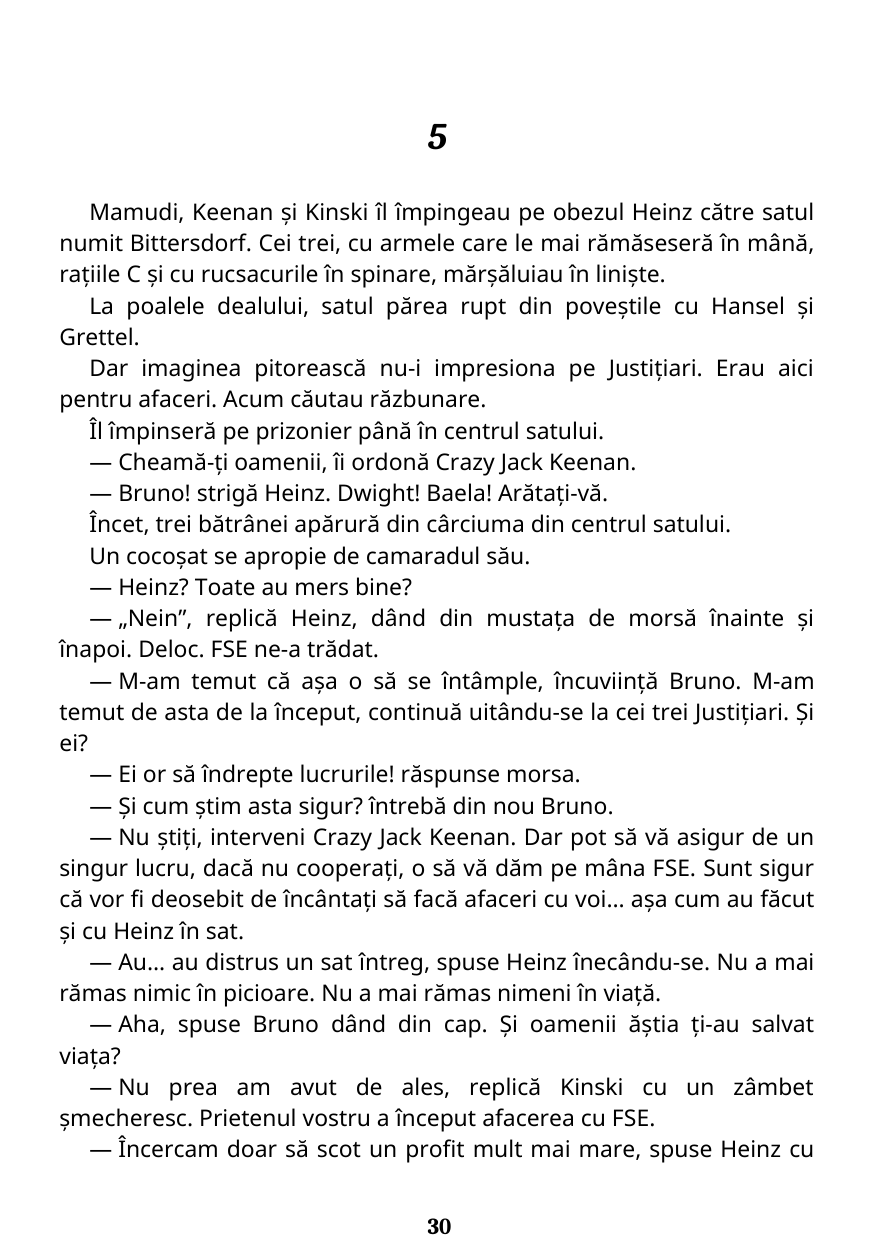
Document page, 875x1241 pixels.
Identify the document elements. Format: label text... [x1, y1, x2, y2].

text Îl împinseră pe prizonier până în centrul satului. [59, 415, 815, 446]
text Încet, trei bătrânei apărură din cârciuma din centrul satului. [59, 508, 815, 540]
text — Cheamă-ţi oamenii, îi ordonă Crazy Jack Keenan. [59, 446, 815, 477]
text — Au… au distrus un sat întreg, spuse Heinz înecându-se. Nu a mai rămas nimic în picioare. Nu a mai rămas nimeni în viaţă. [59, 946, 815, 1008]
text — Ei or să îndrepte lucrurile! răspunse morsa. [59, 758, 815, 790]
text — Bruno! strigă Heinz. Dwight! Baela! Arătaţi-vă. [59, 477, 815, 508]
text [59, 1133, 815, 1165]
subtitle 5 [59, 115, 815, 158]
text — Heinz? Toate au mers bine? [59, 571, 815, 602]
text Mamudi, Keenan şi Kinski îl împingeau pe obezul Heinz către satul numit Bittersdorf. Cei trei, cu armele care le mai rămăseseră în mână, raţiile C şi cu rucsacurile în spinare, mărşăluiau în linişte. [59, 196, 815, 290]
text — Nu prea am avut de ales, replică Kinski cu un zâmbet şmecheresc. Prietenul vostru a început afacerea cu FSE. [59, 1071, 815, 1133]
text — M-am temut că aşa o să se întâmple, încuviinţă Bruno. M-am temut de asta de la început, continuă uitându-se la cei trei Justiţiari. Şi ei? [59, 665, 815, 758]
text — Şi cum ştim asta sigur? întrebă din nou Bruno. [59, 790, 815, 821]
text La poalele dealului, satul părea rupt din poveştile cu Hansel şi Grettel. [59, 290, 815, 352]
text — „Nein”, replică Heinz, dând din mustaţa de morsă înainte şi înapoi. Deloc. FSE ne-a trădat. [59, 602, 815, 665]
text Dar imaginea pitorească nu-i impresiona pe Justiţiari. Erau aici pentru afaceri. Acum căutau răzbunare. [59, 352, 815, 415]
text — Aha, spuse Bruno dând din cap. Şi oamenii ăştia ţi-au salvat viaţa? [59, 1008, 815, 1071]
text Un cocoşat se apropie de camaradul său. [59, 540, 815, 571]
text — Nu ştiţi, interveni Crazy Jack Keenan. Dar pot să vă asigur de un singur lucru, dacă nu cooperaţi, o să vă dăm pe mâna FSE. Sunt sigur că vor fi deosebit de încântaţi să facă afaceri cu voi… aşa cum au făcut şi cu Heinz în sat. [59, 821, 815, 946]
